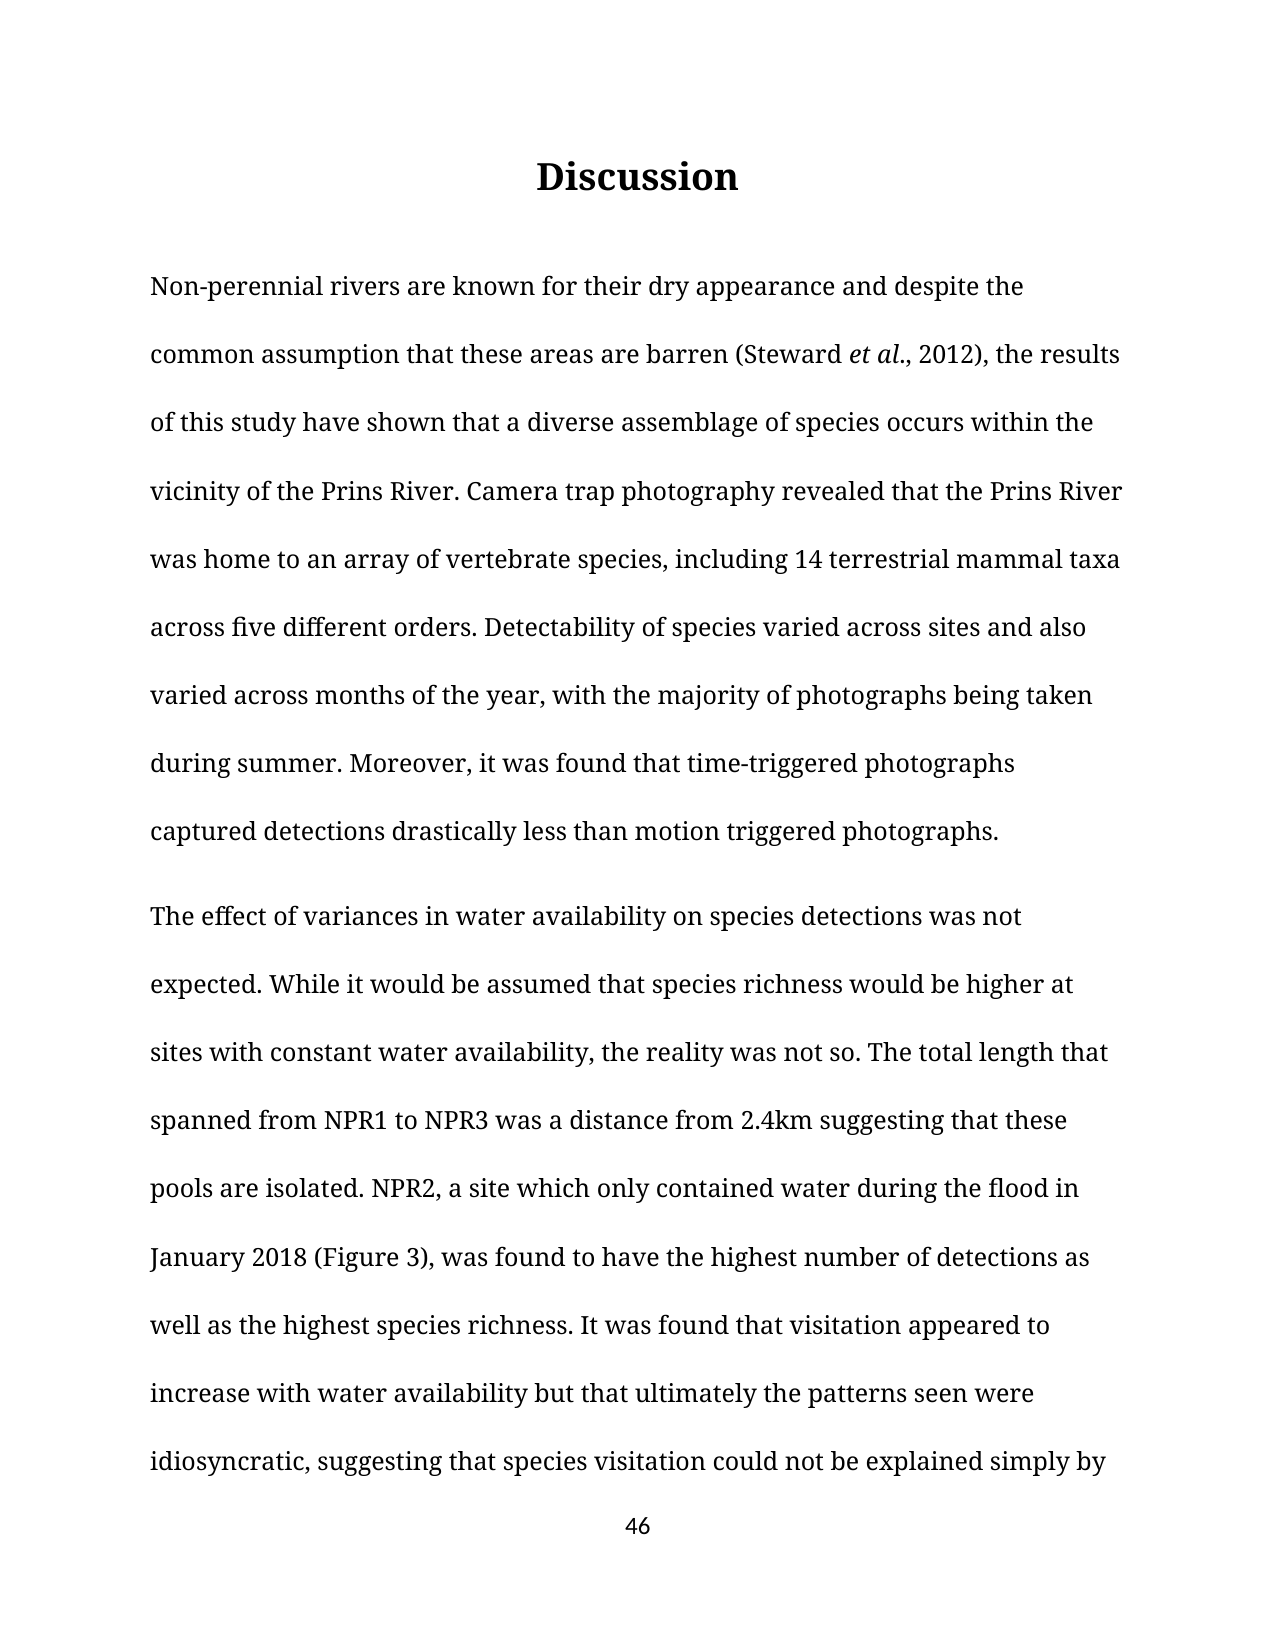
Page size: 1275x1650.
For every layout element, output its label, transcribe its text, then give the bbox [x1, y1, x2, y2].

subtitle Discussion [150, 150, 1125, 201]
text Non-perennial rivers are known for their dry appearance and despite the common assumption that these areas are barren (Steward et al., 2012), the results of this study have shown that a diverse assemblage of species occurs within the vicinity of the Prins River. Camera trap photography revealed that the Prins River was home to an array of vertebrate species, including 14 terrestrial mammal taxa across five different orders. Detectability of species varied across sites and also varied across months of the year, with the majority of photographs being taken during summer. Moreover, it was found that time-triggered photographs captured detections drastically less than motion triggered photographs. [150, 269, 1125, 848]
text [150, 898, 1125, 1478]
